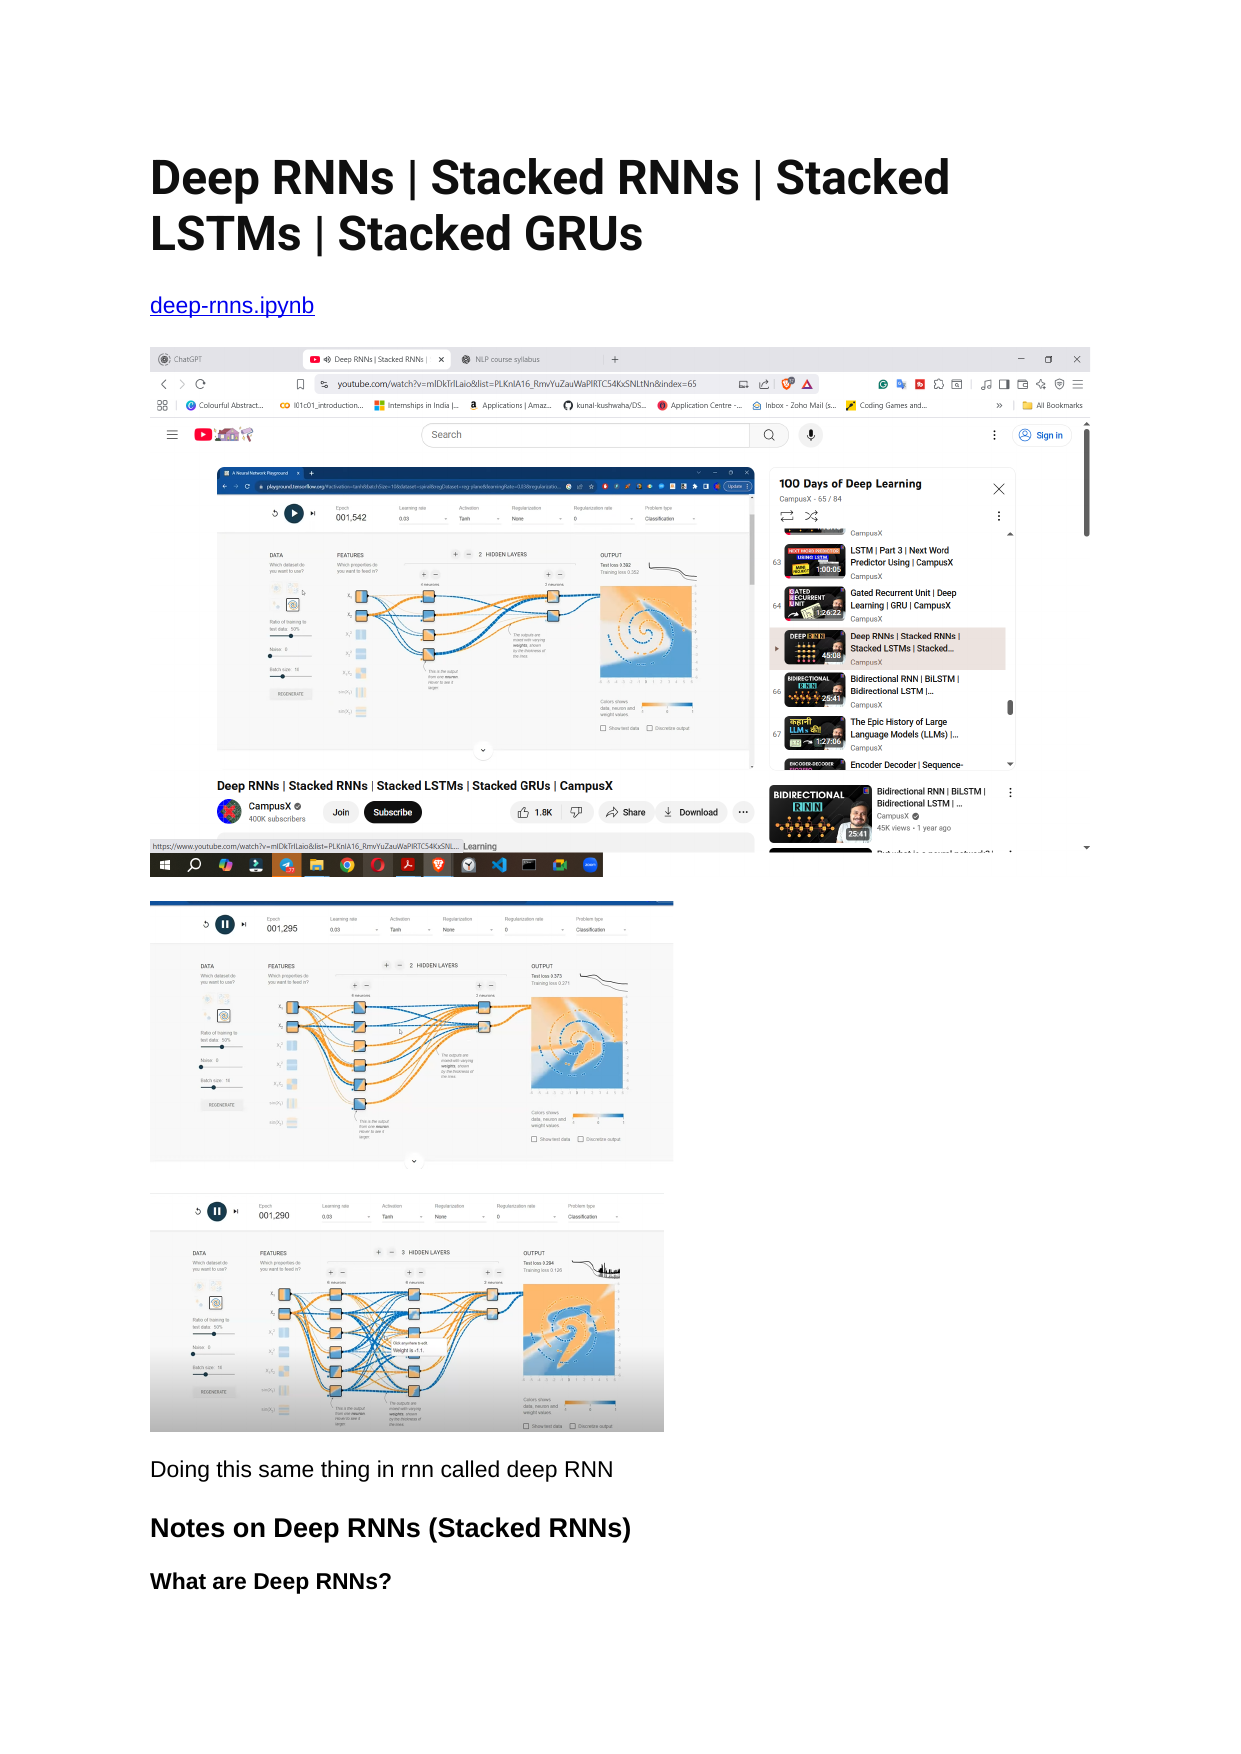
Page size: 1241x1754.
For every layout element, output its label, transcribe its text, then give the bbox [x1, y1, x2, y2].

text Doing this same thing in rnn called deep RNN [150, 1456, 1090, 1482]
subtitle Notes on Deep RNNs (Stacked RNNs) [150, 1512, 1090, 1543]
subtitle Deep RNNs | Stacked RNNs | Stacked LSTMs | Stacked GRUs [150, 150, 1090, 262]
text deep-rnns.ipynb [150, 292, 1090, 319]
picture [150, 347, 1091, 877]
picture [150, 1193, 664, 1432]
text What are Deep RNNs? [150, 1568, 1090, 1594]
picture [150, 901, 674, 1169]
